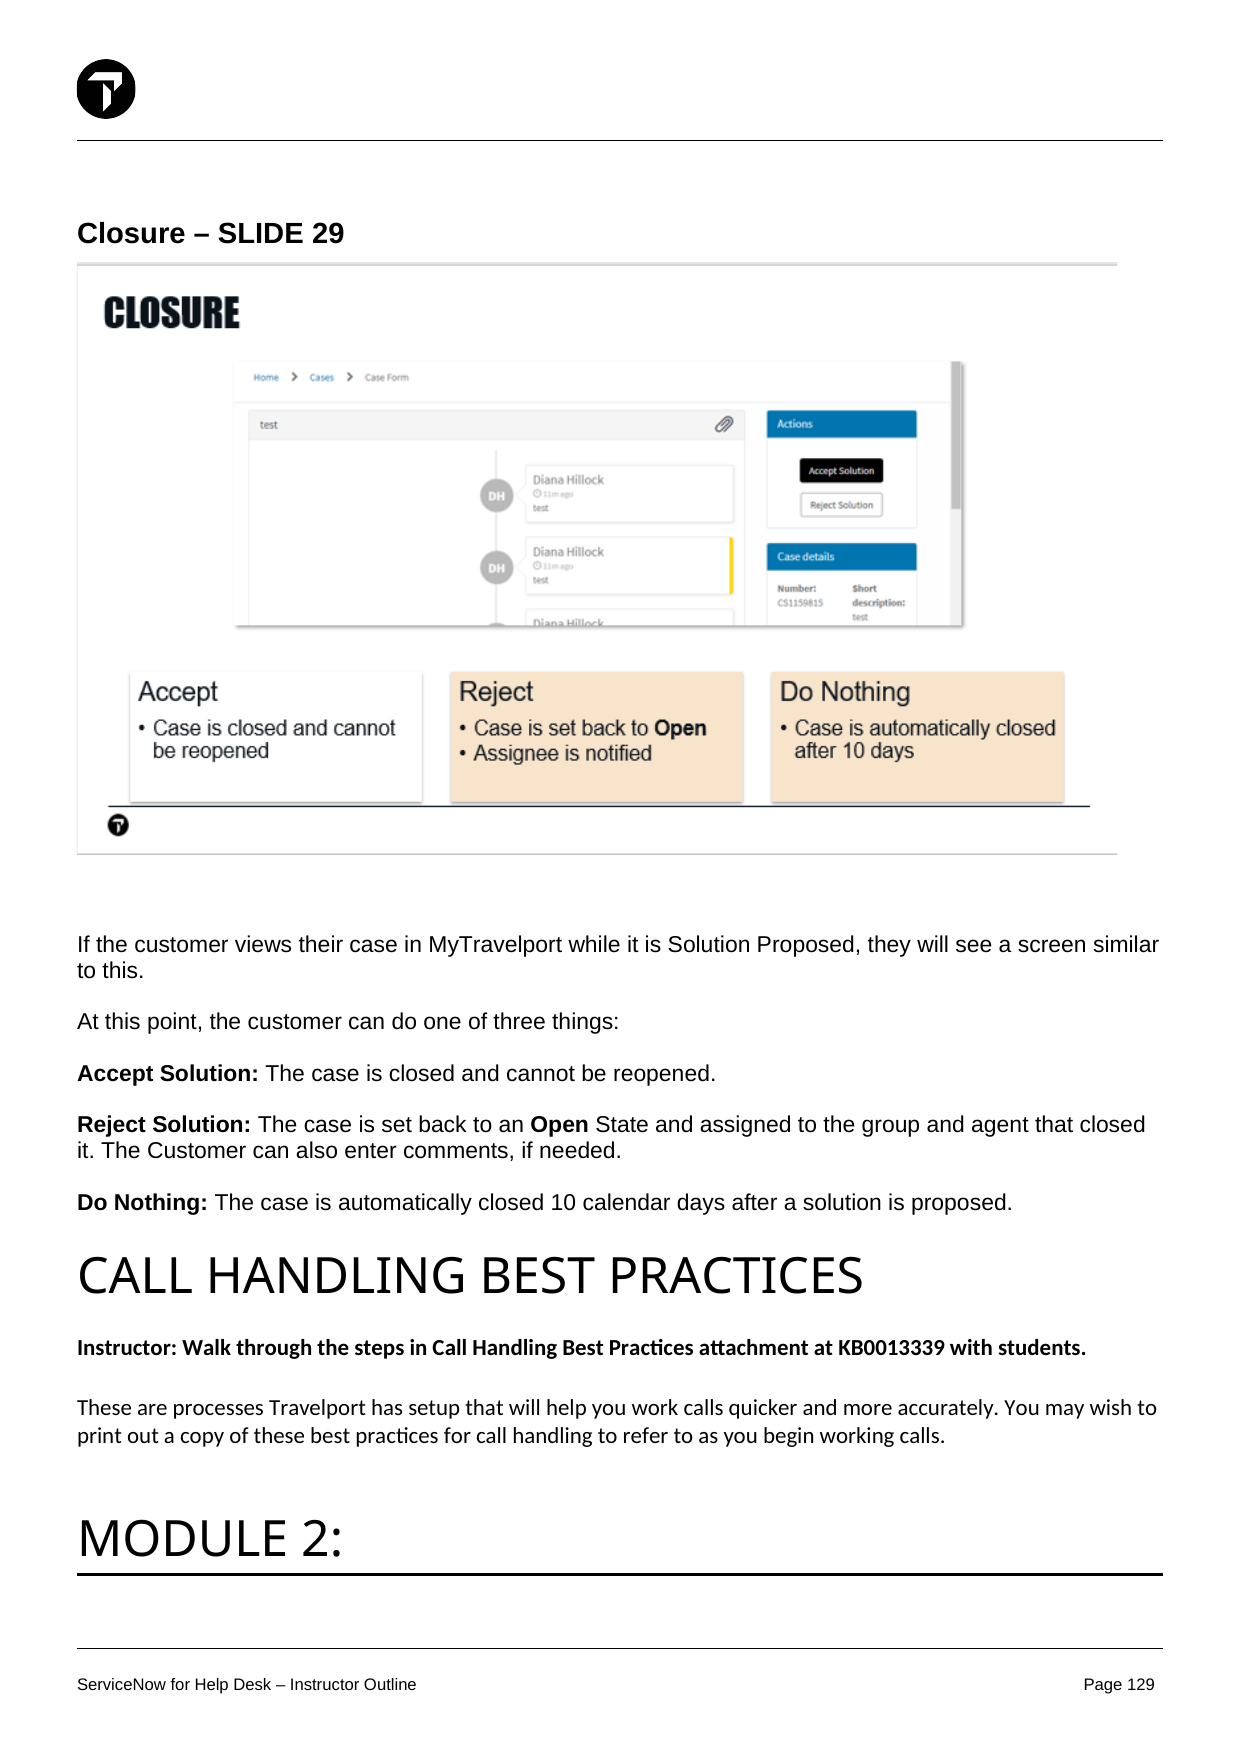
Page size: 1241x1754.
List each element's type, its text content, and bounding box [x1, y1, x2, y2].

picture [76, 262, 1118, 855]
text Reject Solution: The case is set back to an Open State and assigned to the group and agent that closed it. The Customer can also enter comments, if needed. [77, 1111, 1163, 1164]
picture [76, 59, 136, 119]
text These are processes Travelport has setup that will help you work calls quicker and more accurately. You may wish to print out a copy of these best practices for call handling to refer to as you begin working calls. [77, 1393, 1163, 1449]
text Instructor: Walk through the steps in Call Handling Best Practices attachment at KB0013339 with students. [77, 1333, 1163, 1361]
text Accept Solution: The case is closed and cannot be reopened. [77, 1059, 1163, 1086]
text If the customer views their case in MyTravelport while it is Solution Proposed, they will see a screen similar to this. [77, 931, 1163, 983]
text Do Nothing: The case is automatically closed 10 calendar days after a solution is proposed. [77, 1189, 1163, 1215]
text At this point, the customer can do one of three things: [77, 1008, 1163, 1034]
subtitle Call Handling Best Practices [77, 1240, 1163, 1308]
subtitle Closure – SLIDE 29 [77, 217, 1163, 250]
